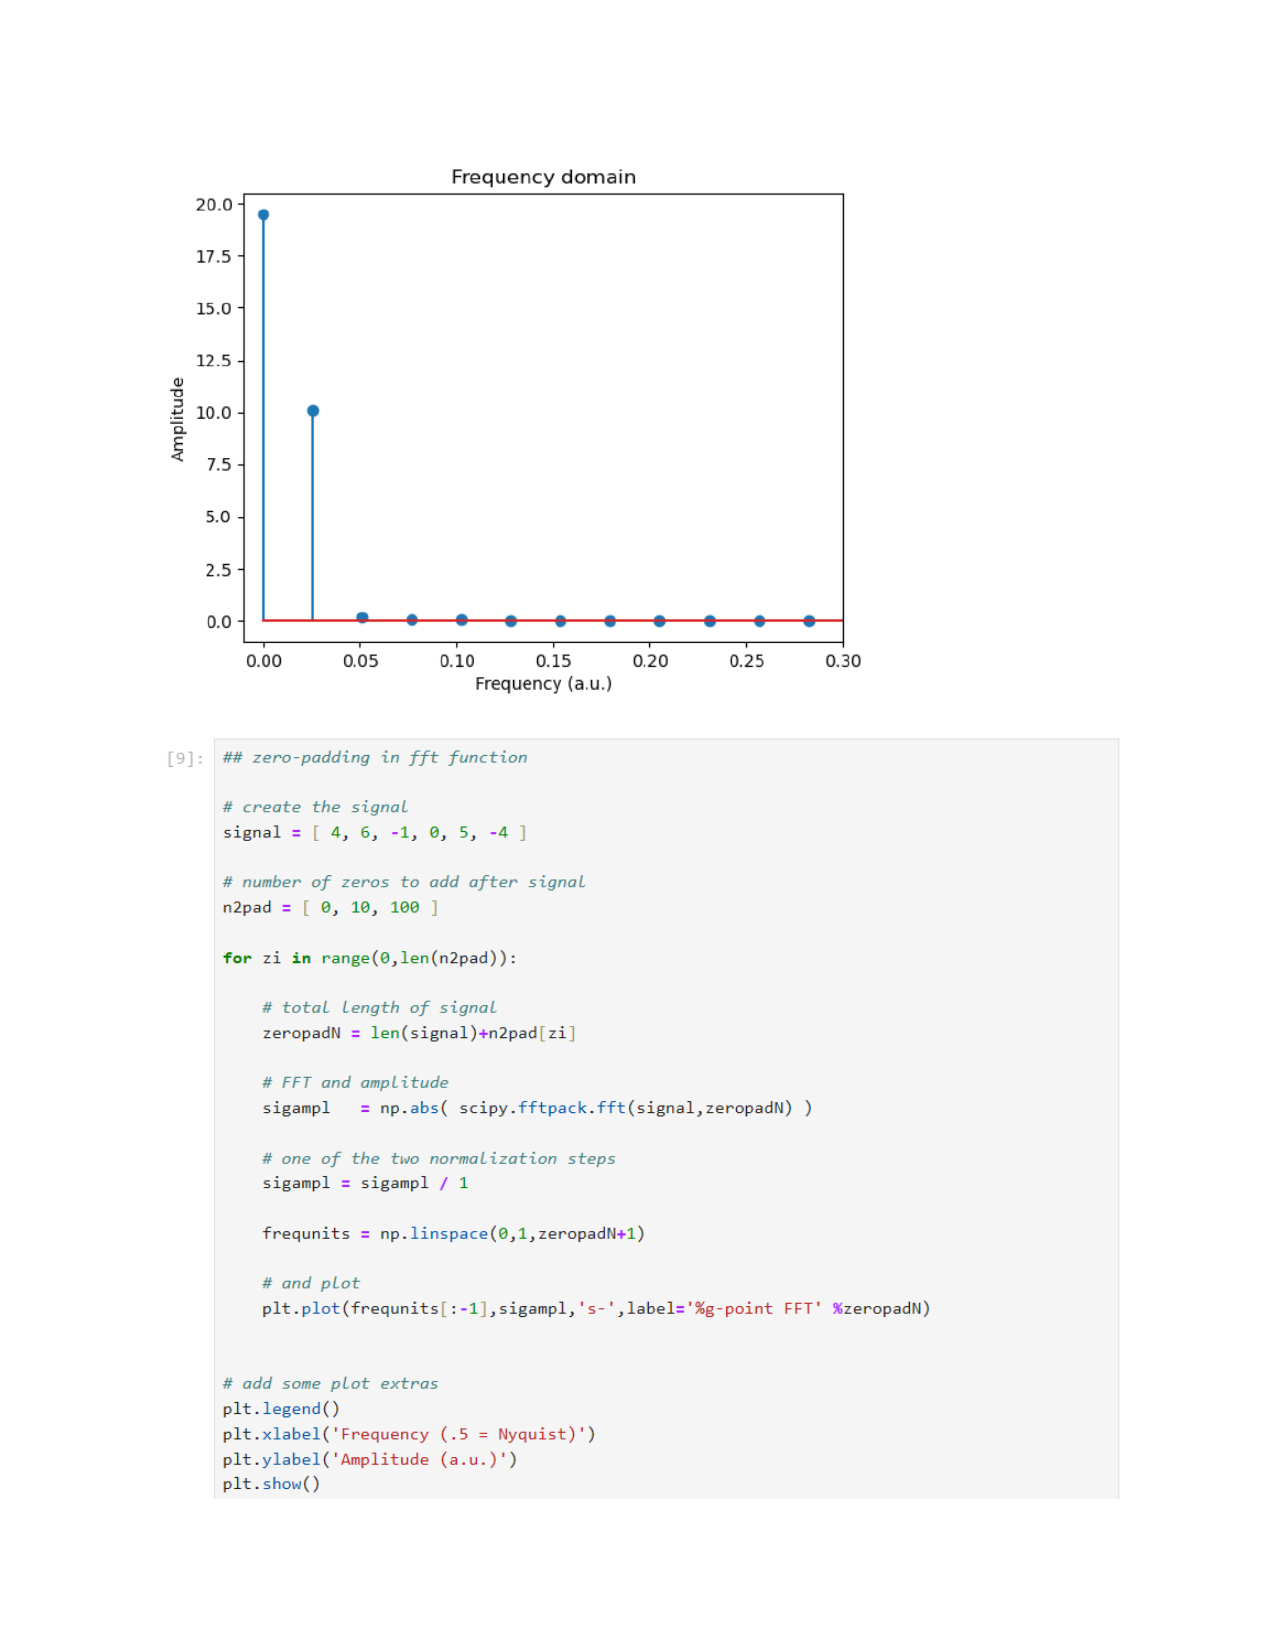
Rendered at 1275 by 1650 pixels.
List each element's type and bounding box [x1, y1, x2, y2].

picture [150, 723, 1125, 1499]
picture [150, 150, 936, 705]
